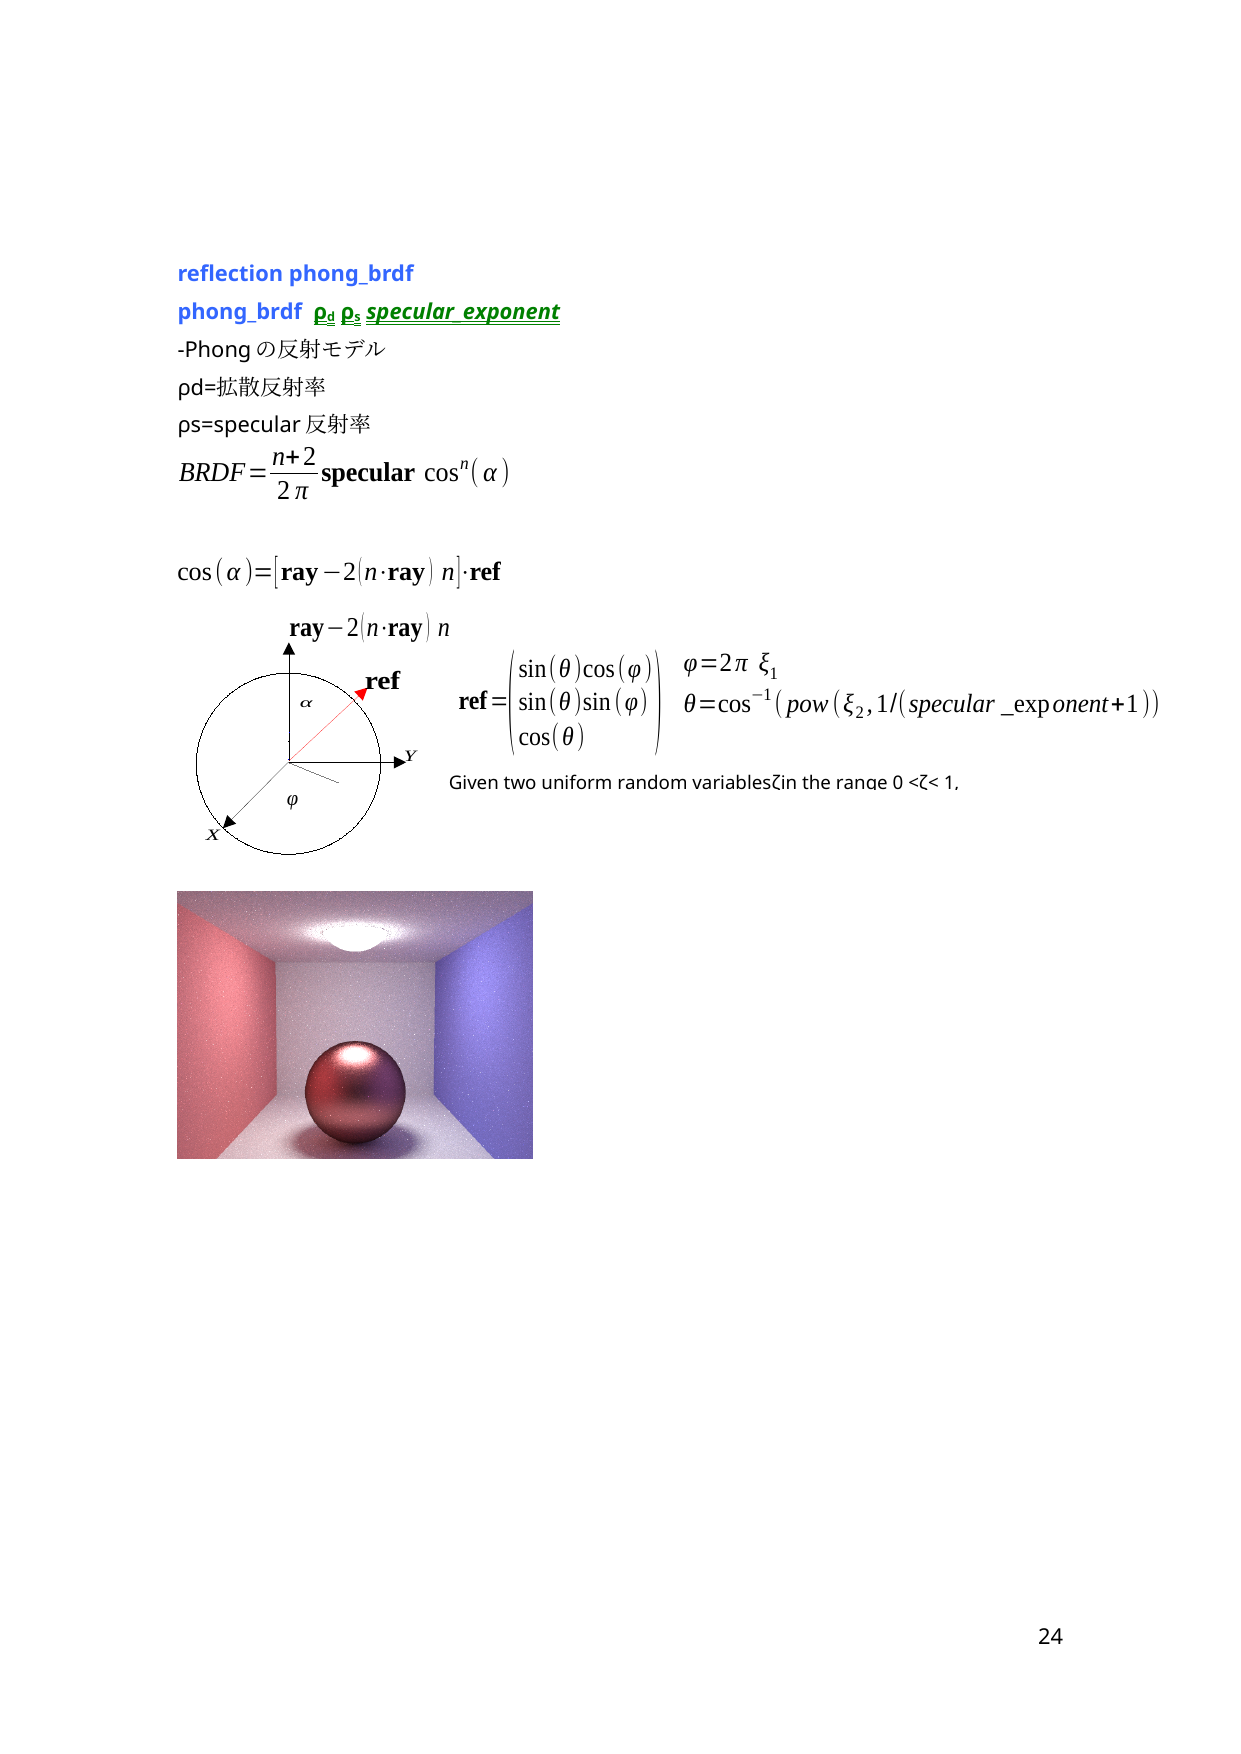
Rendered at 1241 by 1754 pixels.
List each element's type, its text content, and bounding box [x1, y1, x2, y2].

picture [177, 891, 533, 1159]
text -Phongの反射モデル [177, 329, 1063, 367]
text ρd=拡散反射率 [177, 367, 1063, 404]
text phong_brdf ρd ρs specular_exponent [177, 292, 1063, 329]
text reflection phong_brdf [177, 254, 1063, 292]
text ρs=specular反射率 [177, 404, 1063, 442]
